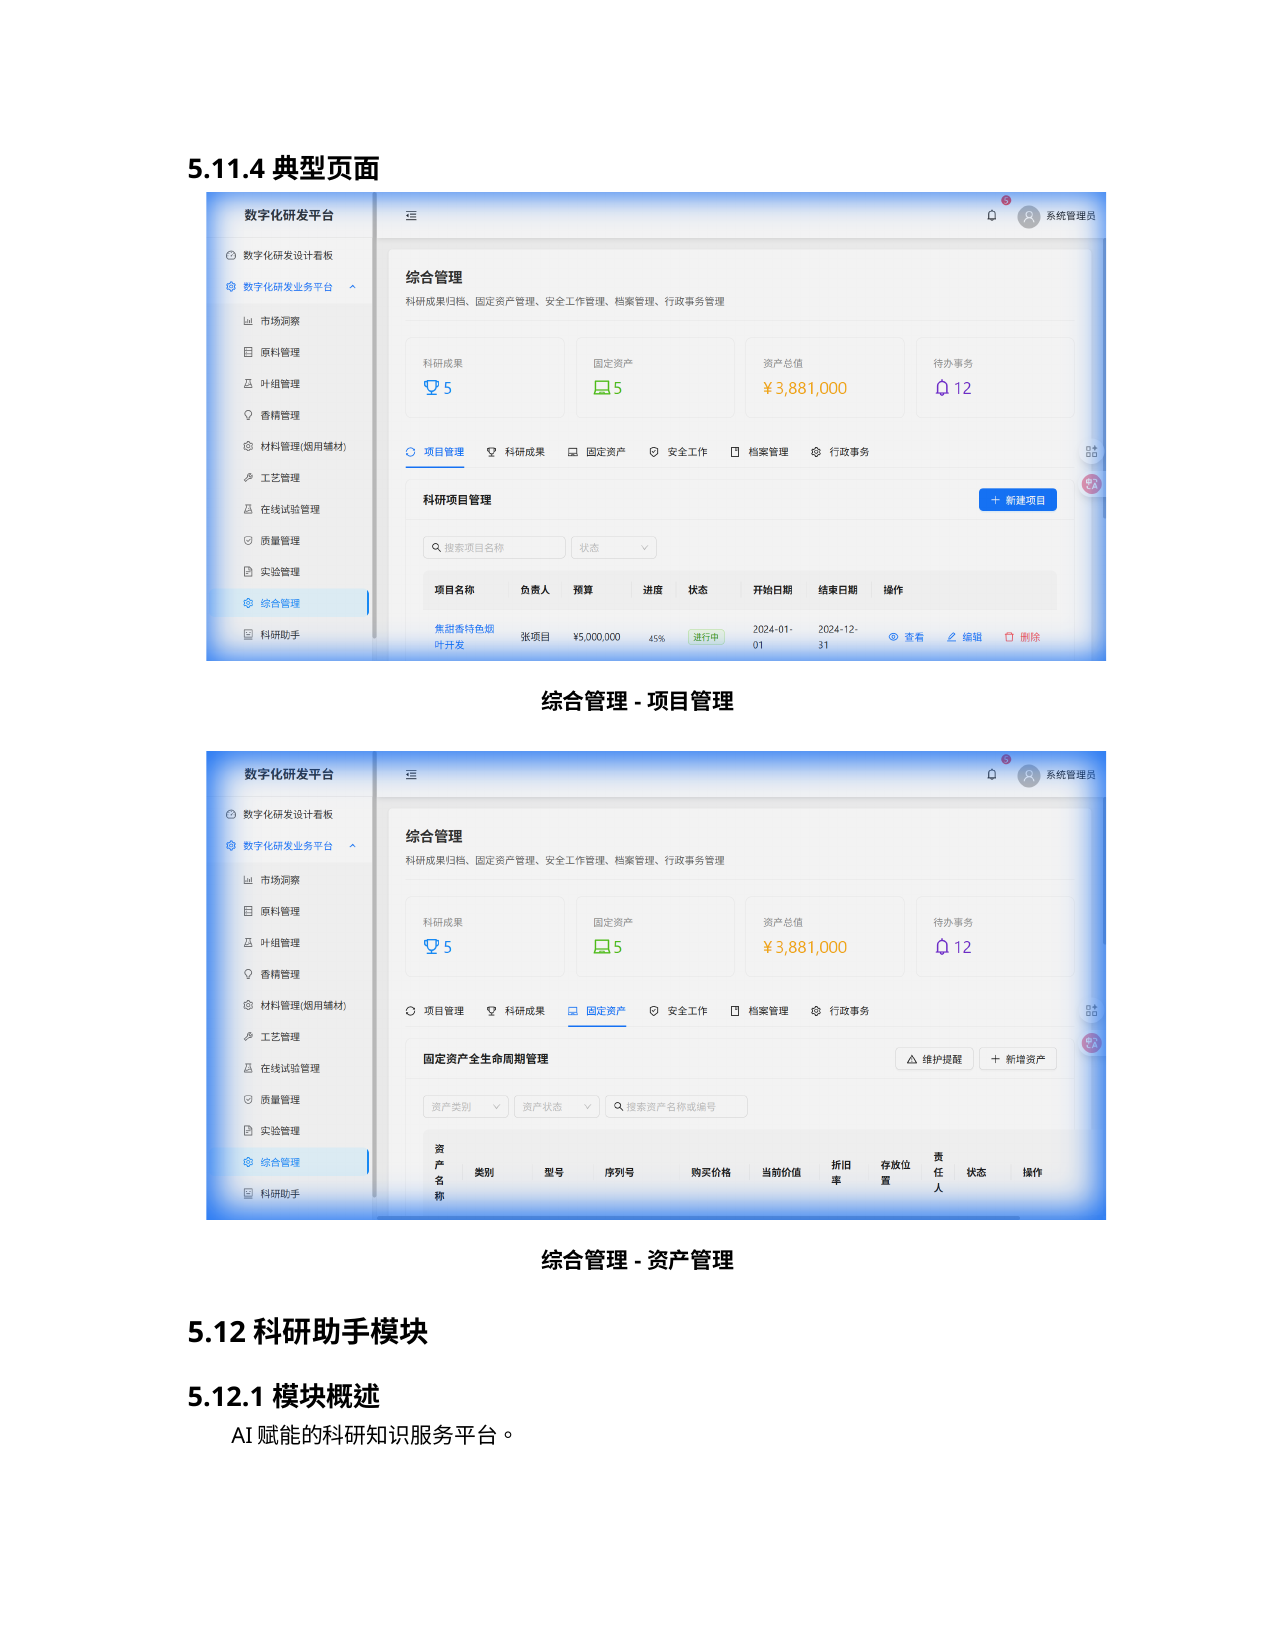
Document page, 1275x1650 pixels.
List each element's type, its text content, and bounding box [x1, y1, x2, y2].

text 综合管理 - 资产管理 [187, 1245, 1087, 1275]
text 综合管理 - 项目管理 [187, 686, 1087, 716]
picture [206, 192, 1107, 661]
text AI赋能的科研知识服务平台。 [187, 1420, 1087, 1449]
subtitle 5.12 科研助手模块 [187, 1311, 1087, 1351]
subtitle 5.11.4 典型页面 [187, 150, 1087, 187]
subtitle 5.12.1 模块概述 [187, 1377, 1087, 1414]
picture [206, 751, 1107, 1220]
